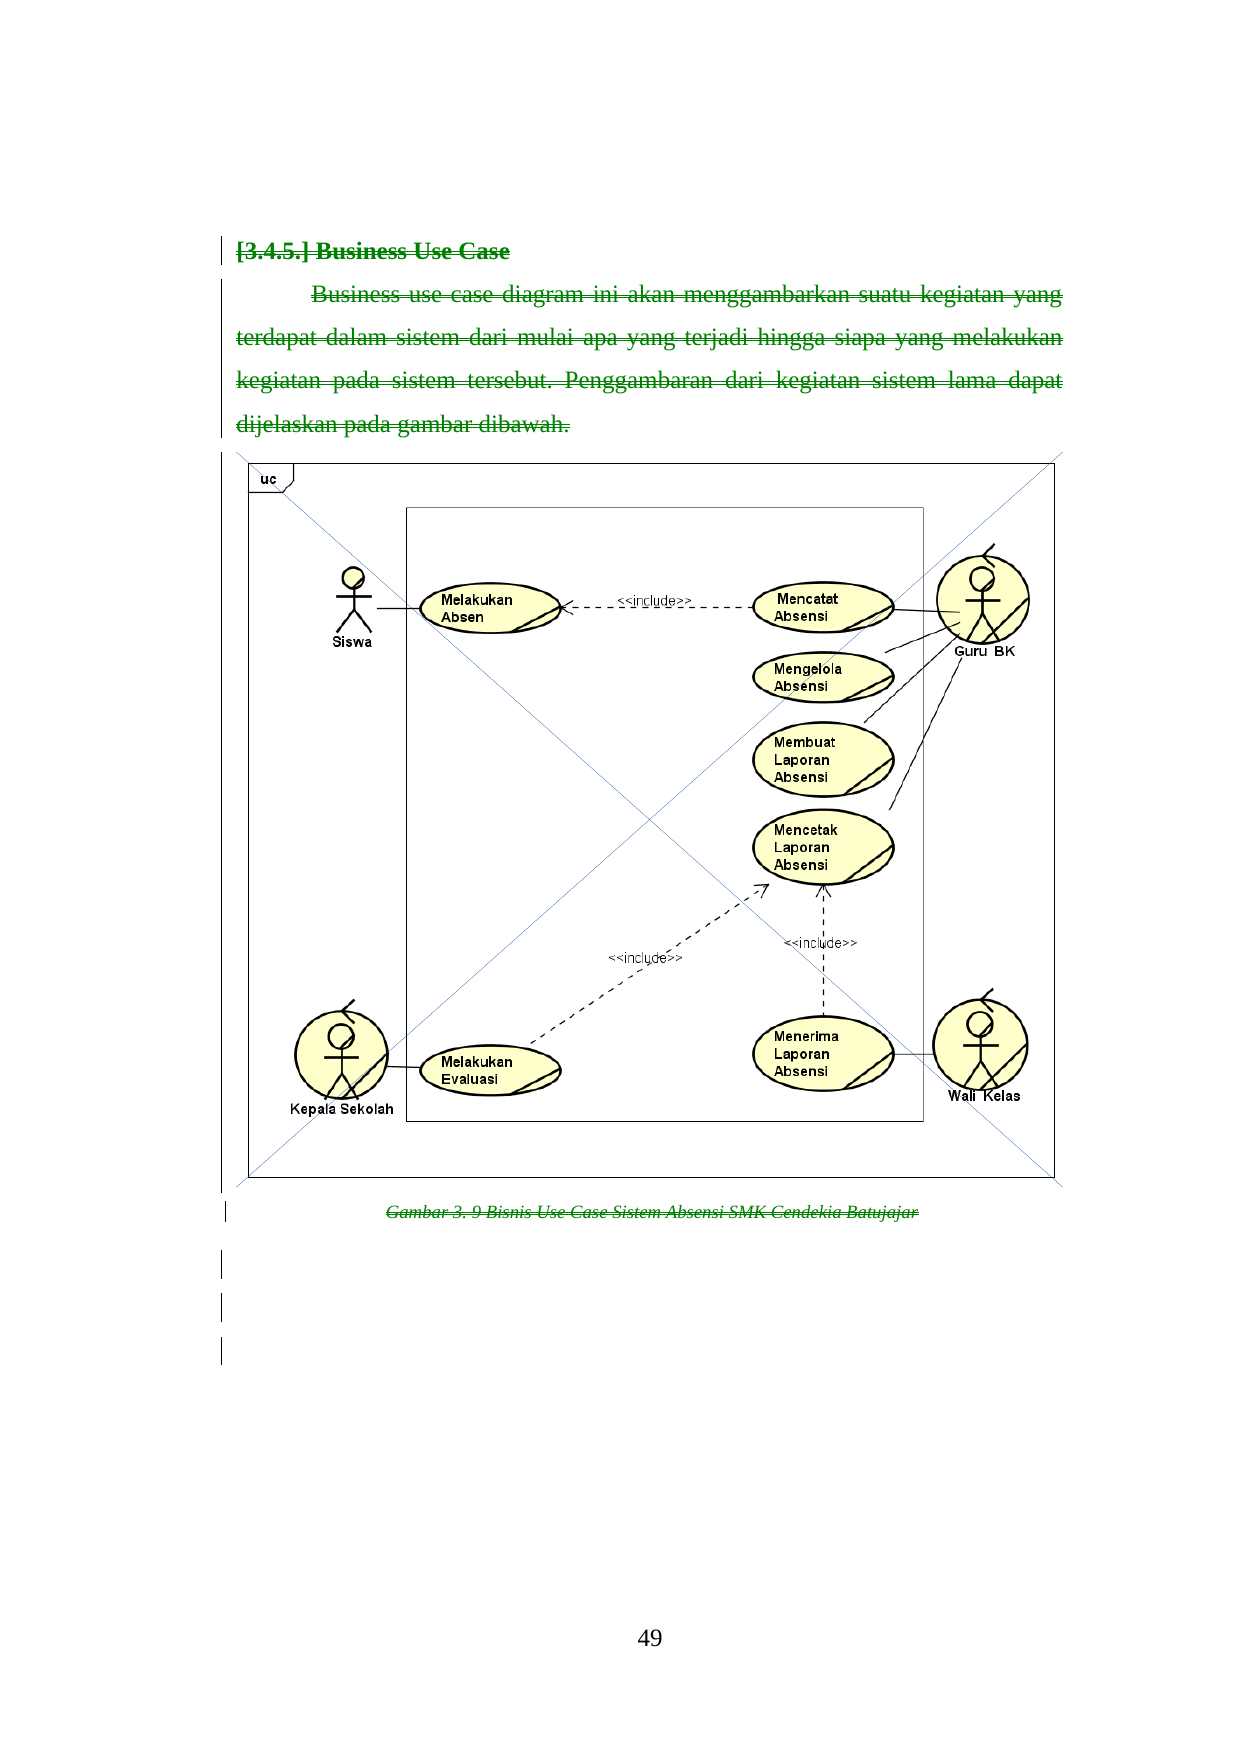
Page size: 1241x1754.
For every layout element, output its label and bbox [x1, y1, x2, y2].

picture [651, 453, 1063, 1186]
picture [236, 453, 648, 1186]
picture [237, 451, 1062, 818]
picture [237, 821, 1062, 1188]
